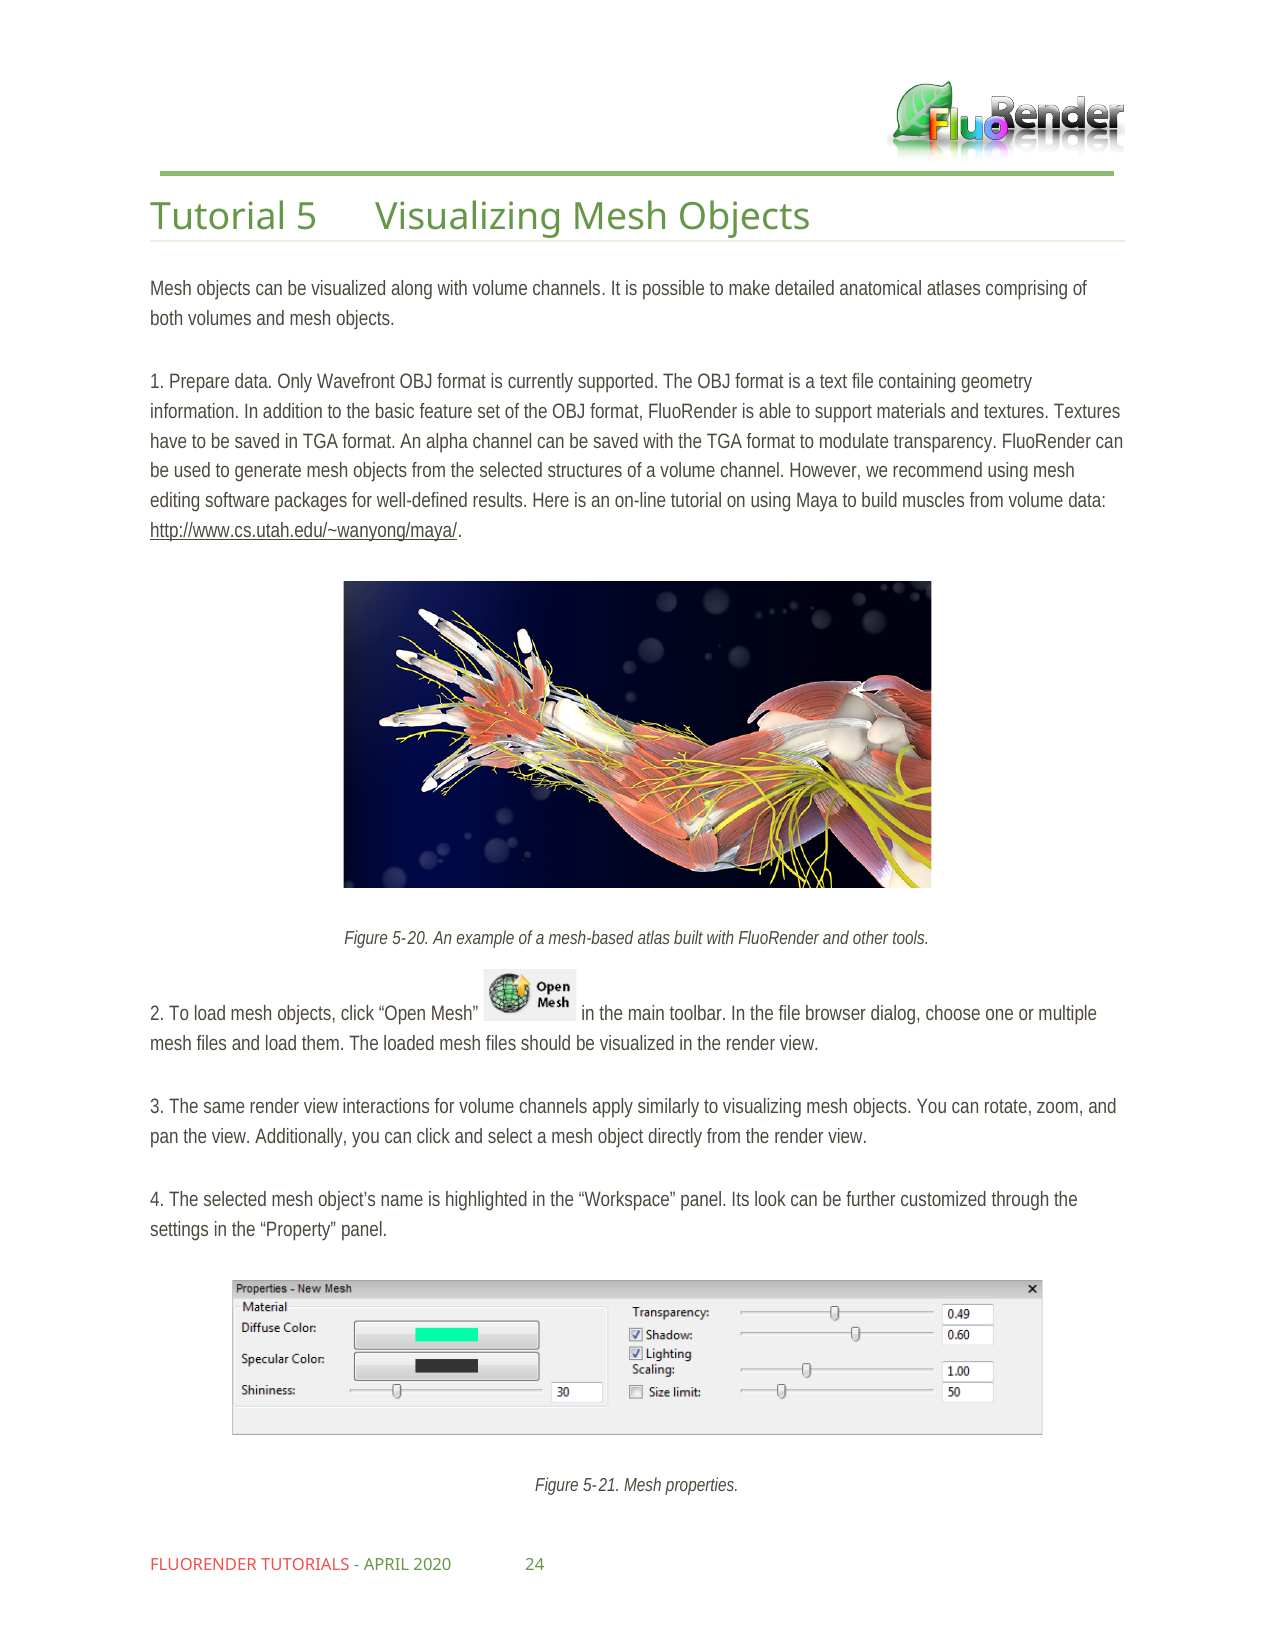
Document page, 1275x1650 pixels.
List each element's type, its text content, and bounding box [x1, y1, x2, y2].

picture [343, 581, 932, 888]
text 4. The selected mesh object’s name is highlighted in the “Workspace” panel. Its look can be further customized through the settings in the “Property” panel. [150, 1187, 1125, 1241]
text 1. Prepare data. Only Wavefront OBJ format is currently supported. The OBJ format is a text file containing geometry information. In addition to the basic feature set of the OBJ format, FluoRender is able to support materials and textures. Textures have to be saved in TGA format. An alpha channel can be saved with the TGA format to modulate transparency. FluoRender can be used to generate mesh objects from the selected structures of a volume channel. However, we recommend using mesh editing software packages for well-defined results. Here is an on-line tutorial on using Maya to build muscles from volume data: http://www.cs.utah.edu/~wanyong/maya/. [150, 369, 1125, 542]
picture [483, 969, 577, 1021]
text Mesh objects can be visualized along with volume channels. It is possible to make detailed anatomical atlases comprising of both volumes and mesh objects. [150, 276, 1125, 329]
picture [232, 1280, 1043, 1435]
text 2. To load mesh objects, click “Open Mesh” in the main toolbar. In the file browser dialog, choose one or multiple mesh files and load them. The loaded mesh files should be visualized in the render view. [150, 969, 1125, 1054]
subtitle Visualizing Mesh Objects [150, 189, 1125, 240]
text 3. The same render view interactions for volume channels apply similarly to visualizing mesh objects. You can rotate, zoom, and pan the view. Additionally, you can click and select a mesh object directly from the render view. [150, 1094, 1125, 1148]
picture [887, 75, 1125, 165]
